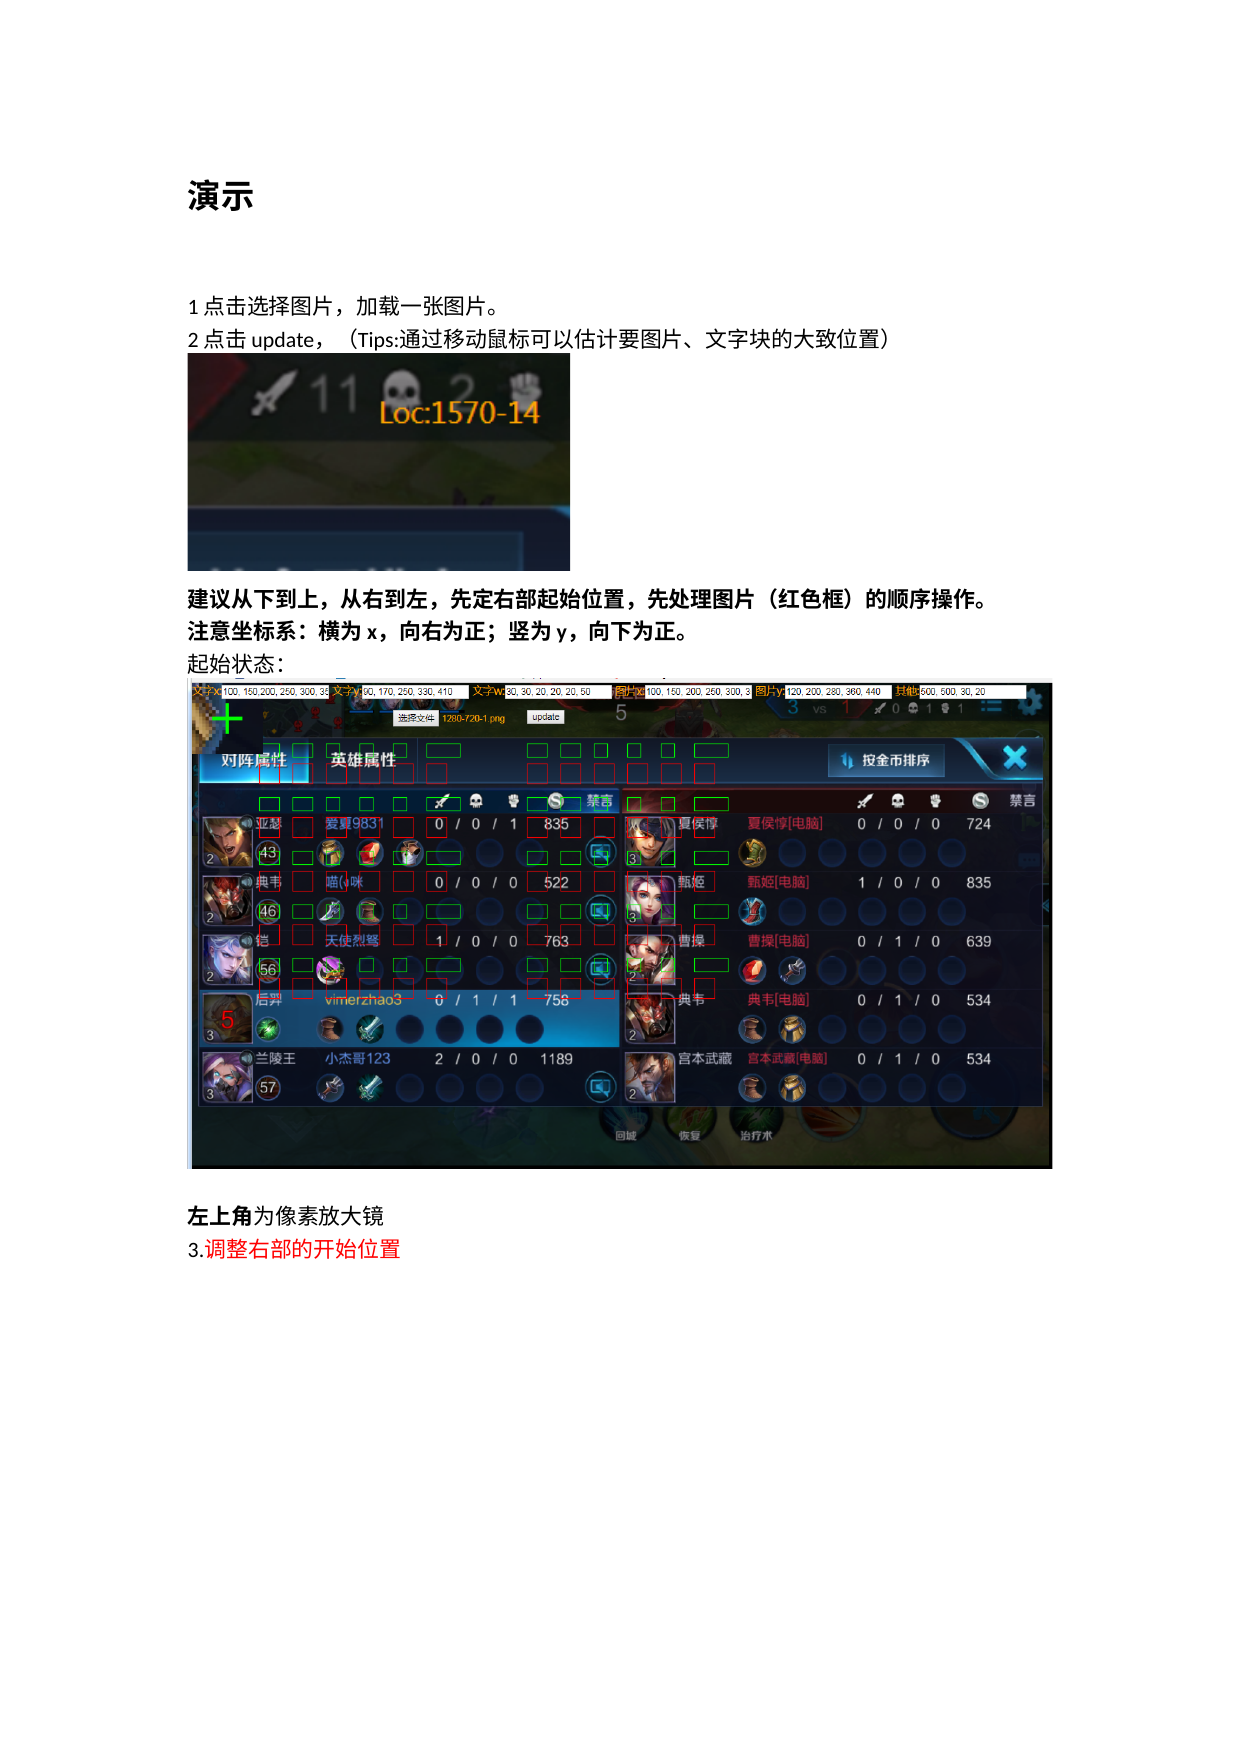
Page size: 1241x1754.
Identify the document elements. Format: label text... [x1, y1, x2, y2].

list 1点击选择图片，加载一张图片。 [187, 289, 1053, 321]
list 左上角为像素放大镜 [187, 1199, 1053, 1231]
picture [187, 678, 1053, 1169]
list 2点击update，（Tips:通过移动鼠标可以估计要图片、文字块的大致位置） [187, 321, 1053, 354]
list 起始状态： [187, 646, 1053, 678]
list 建议从下到上，从右到左，先定右部起始位置，先处理图片（红色框）的顺序操作。 [187, 581, 1053, 614]
picture [187, 353, 571, 571]
subtitle 演示 [187, 162, 1053, 227]
list 3.调整右部的开始位置 [187, 1231, 1053, 1264]
list 注意坐标系：横为x，向右为正；竖为y，向下为正。 [187, 614, 1053, 646]
